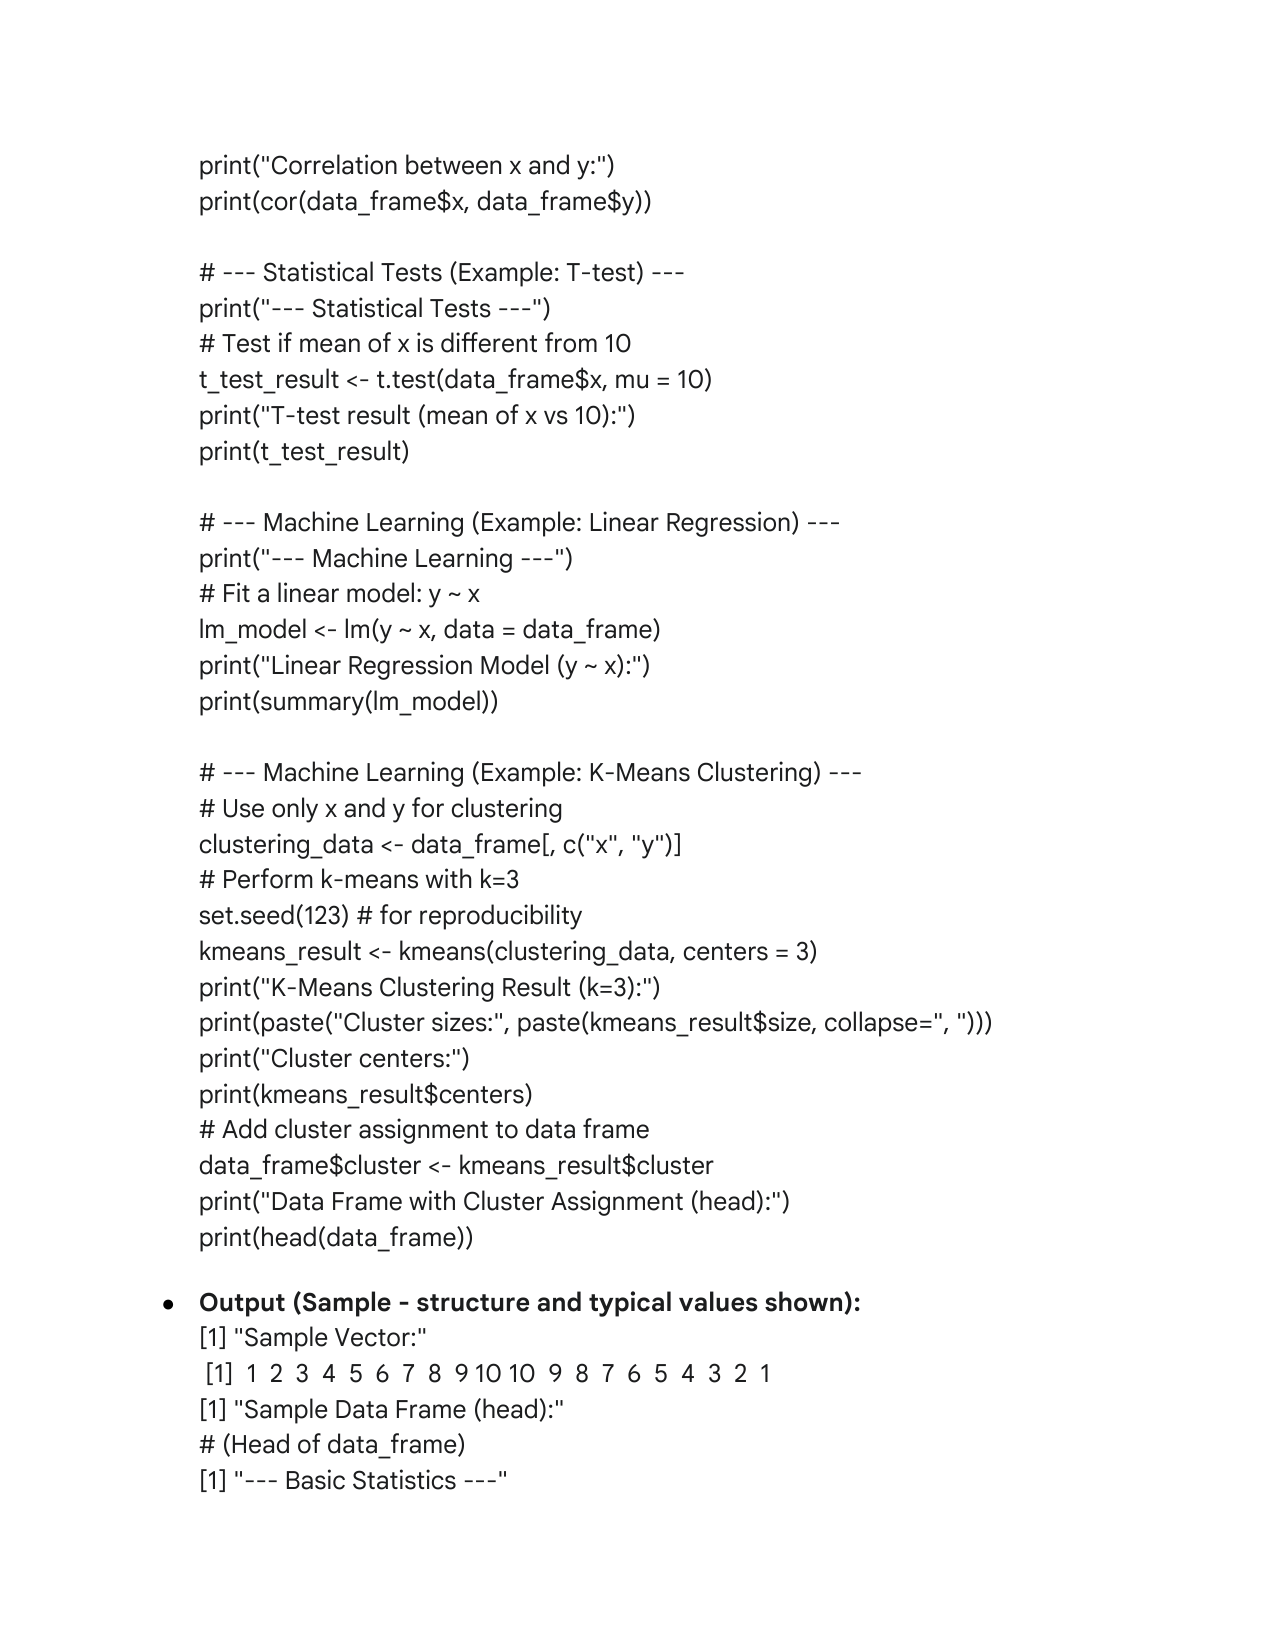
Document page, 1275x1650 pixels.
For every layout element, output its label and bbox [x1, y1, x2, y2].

list [161, 1287, 1125, 1497]
list [161, 150, 1125, 1283]
